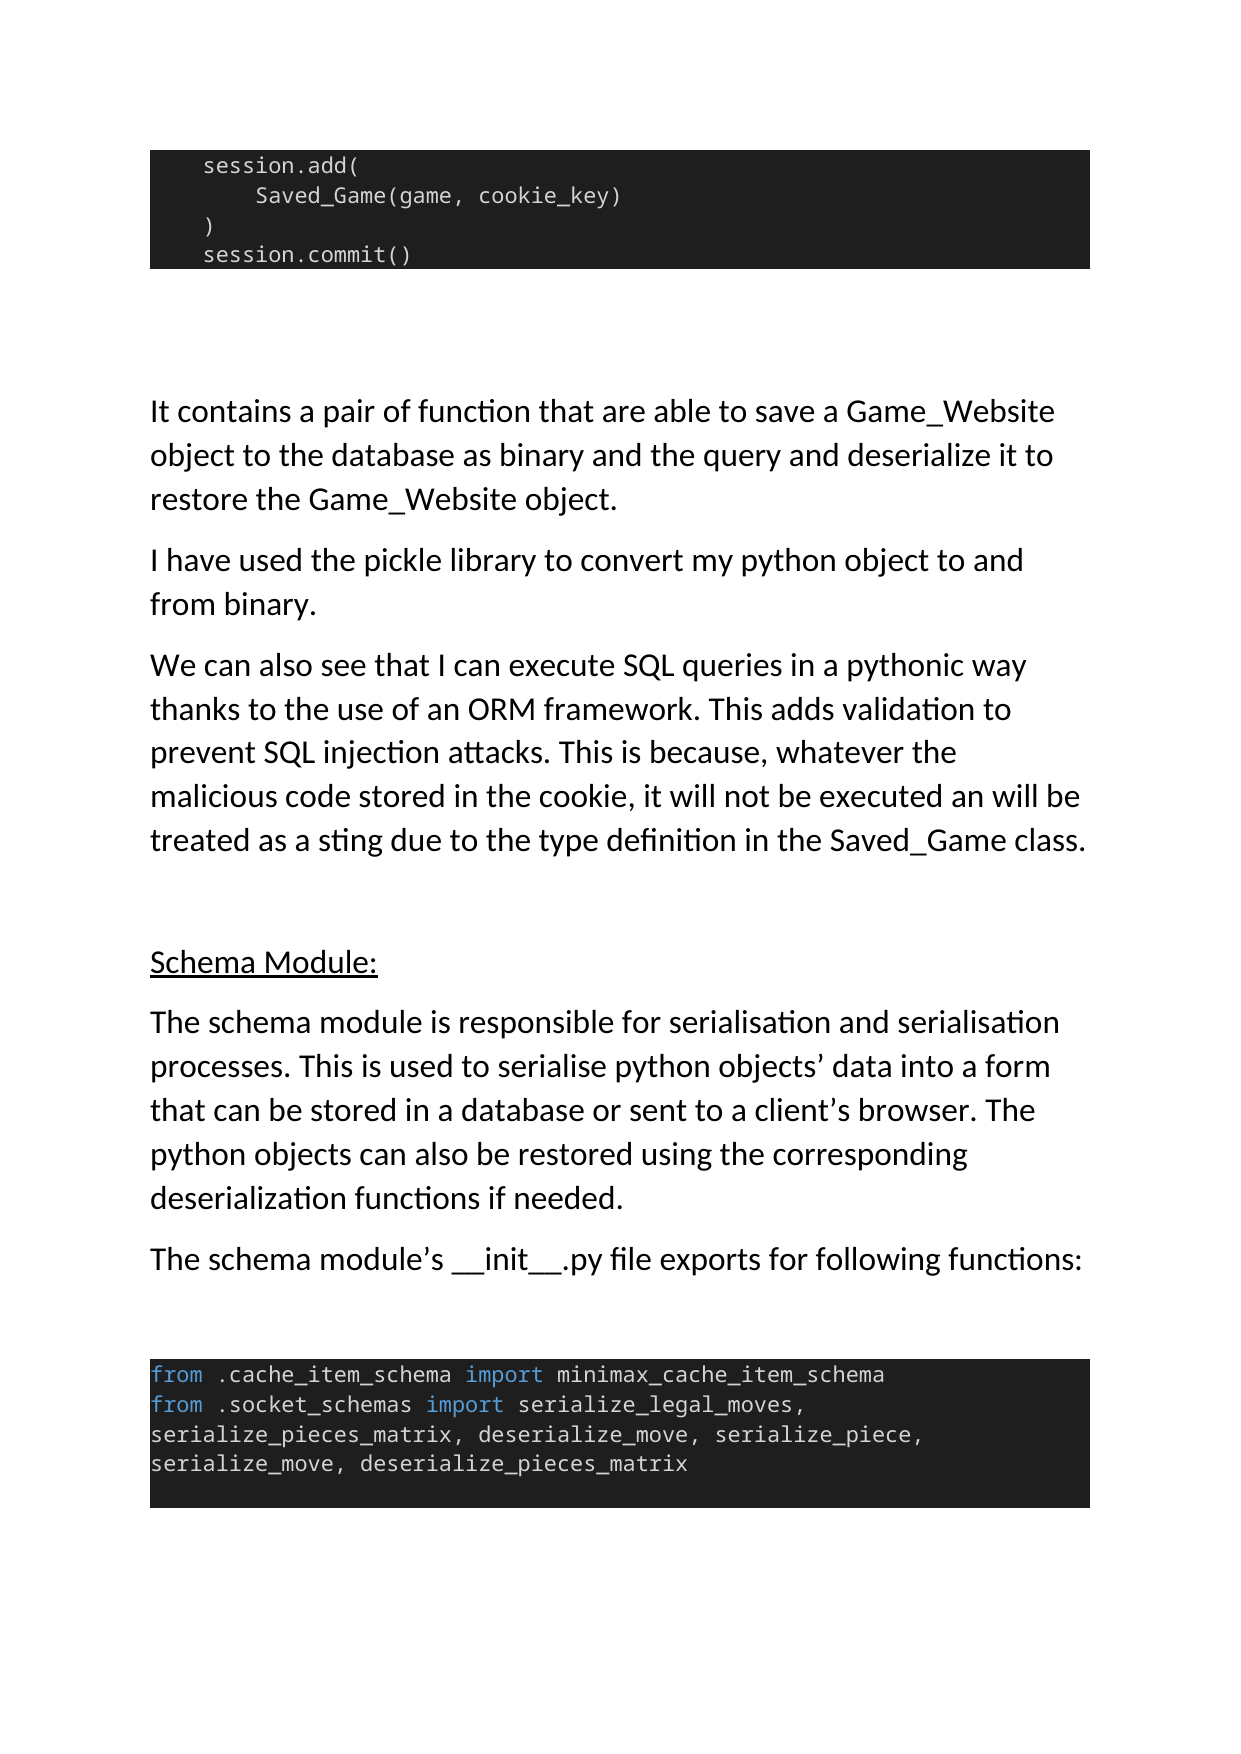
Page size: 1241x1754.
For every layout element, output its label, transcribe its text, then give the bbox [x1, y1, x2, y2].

text ) [150, 209, 1090, 239]
text I have used the pickle library to convert my python object to and from binary. [150, 539, 1090, 624]
text Saved_Game(game, cookie_key) [150, 180, 1090, 209]
text session.commit() [150, 239, 1090, 269]
text from .cache_item_schema import minimax_cache_item_schema [150, 1359, 1090, 1389]
text Schema Module: [150, 941, 1090, 981]
text We can also see that I can execute SQL queries in a pythonic way thanks to the use of an ORM framework. This adds validation to prevent SQL injection attacks. This is because, whatever the malicious code stored in the cookie, it will not be executed an will be treated as a sting due to the type definition in the Saved_Game class. [150, 643, 1090, 860]
text from .socket_schemas import serialize_legal_moves, serialize_pieces_matrix, deserialize_move, serialize_piece, serialize_move, deserialize_pieces_matrix [150, 1389, 1090, 1478]
text session.add( [150, 150, 1090, 180]
text The schema module’s __init__.py file exports for following functions: [150, 1238, 1090, 1278]
text It contains a pair of function that are able to save a Game_Website object to the database as binary and the query and deserialize it to restore the Game_Website object. [150, 390, 1090, 519]
text The schema module is responsible for serialisation and serialisation processes. This is used to serialise python objects’ data into a form that can be stored in a database or sent to a client’s browser. The python objects can also be restored using the corresponding deserialization functions if needed. [150, 1001, 1090, 1218]
